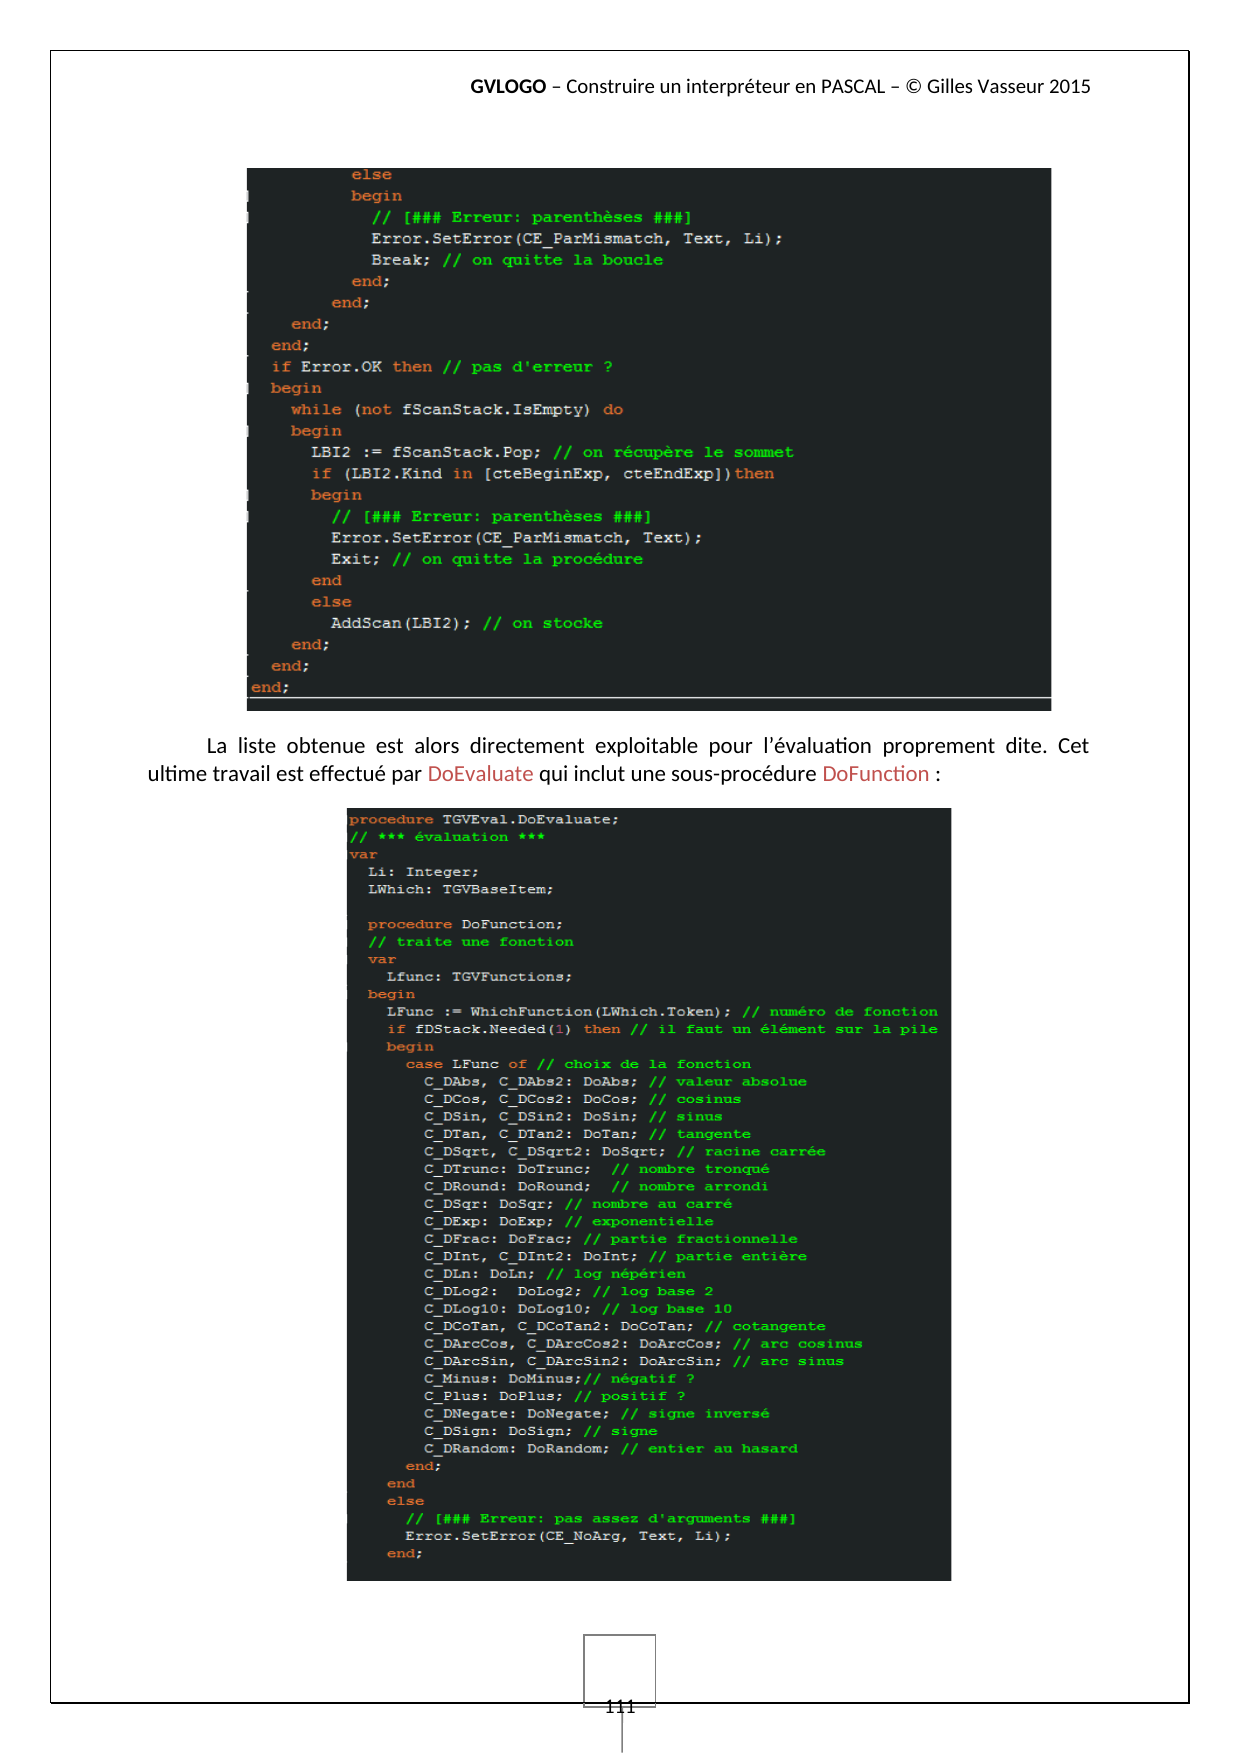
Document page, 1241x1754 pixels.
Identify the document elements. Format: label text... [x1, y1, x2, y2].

text La liste obtenue est alors directement exploitable pour l’évaluation proprement dite. Cet ultime travail est effectué par DoEvaluate qui inclut une sous-procédure DoFunction : [147, 732, 1092, 788]
picture [246, 168, 1052, 711]
picture [346, 808, 952, 1581]
